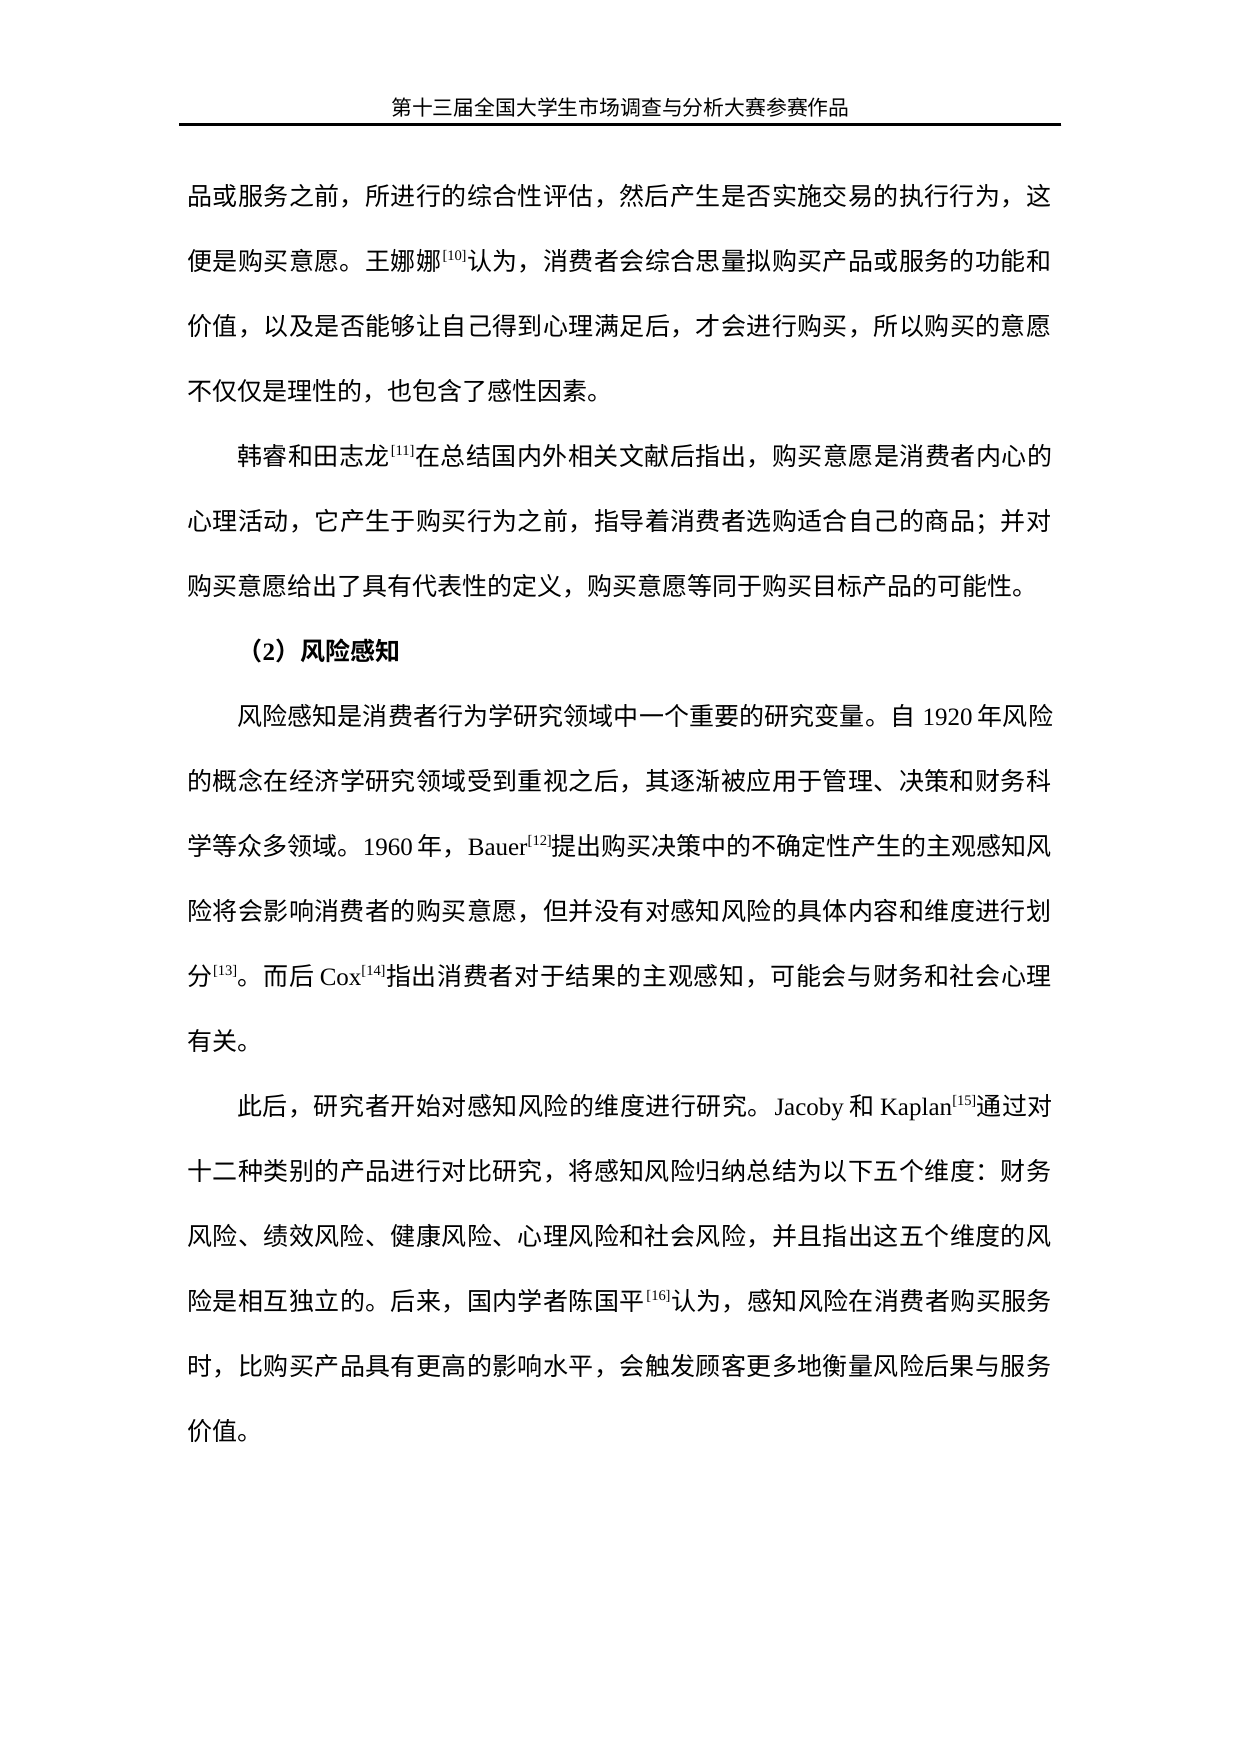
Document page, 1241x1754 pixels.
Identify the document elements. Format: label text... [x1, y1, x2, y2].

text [187, 162, 1053, 422]
text 此后，研究者开始对感知风险的维度进行研究。Jacoby和Kaplan[15]通过对十二种类别的产品进行对比研究，将感知风险归纳总结为以下五个维度：财务风险、绩效风险、健康风险、心理风险和社会风险，并且指出这五个维度的风险是相互独立的。后来，国内学者陈国平[16]认为，感知风险在消费者购买服务时，比购买产品具有更高的影响水平，会触发顾客更多地衡量风险后果与服务价值。 [187, 1072, 1053, 1462]
text 风险感知是消费者行为学研究领域中一个重要的研究变量。自1920年风险的概念在经济学研究领域受到重视之后，其逐渐被应用于管理、决策和财务科学等众多领域。1960年，Bauer[12]提出购买决策中的不确定性产生的主观感知风险将会影响消费者的购买意愿，但并没有对感知风险的具体内容和维度进行划分[13]。而后Cox[14]指出消费者对于结果的主观感知，可能会与财务和社会心理有关。 [187, 682, 1053, 1072]
text （2）风险感知 [187, 617, 1053, 682]
text 韩睿和田志龙[11]在总结国内外相关文献后指出，购买意愿是消费者内心的心理活动，它产生于购买行为之前，指导着消费者选购适合自己的商品；并对购买意愿给出了具有代表性的定义，购买意愿等同于购买目标产品的可能性。 [187, 422, 1053, 617]
